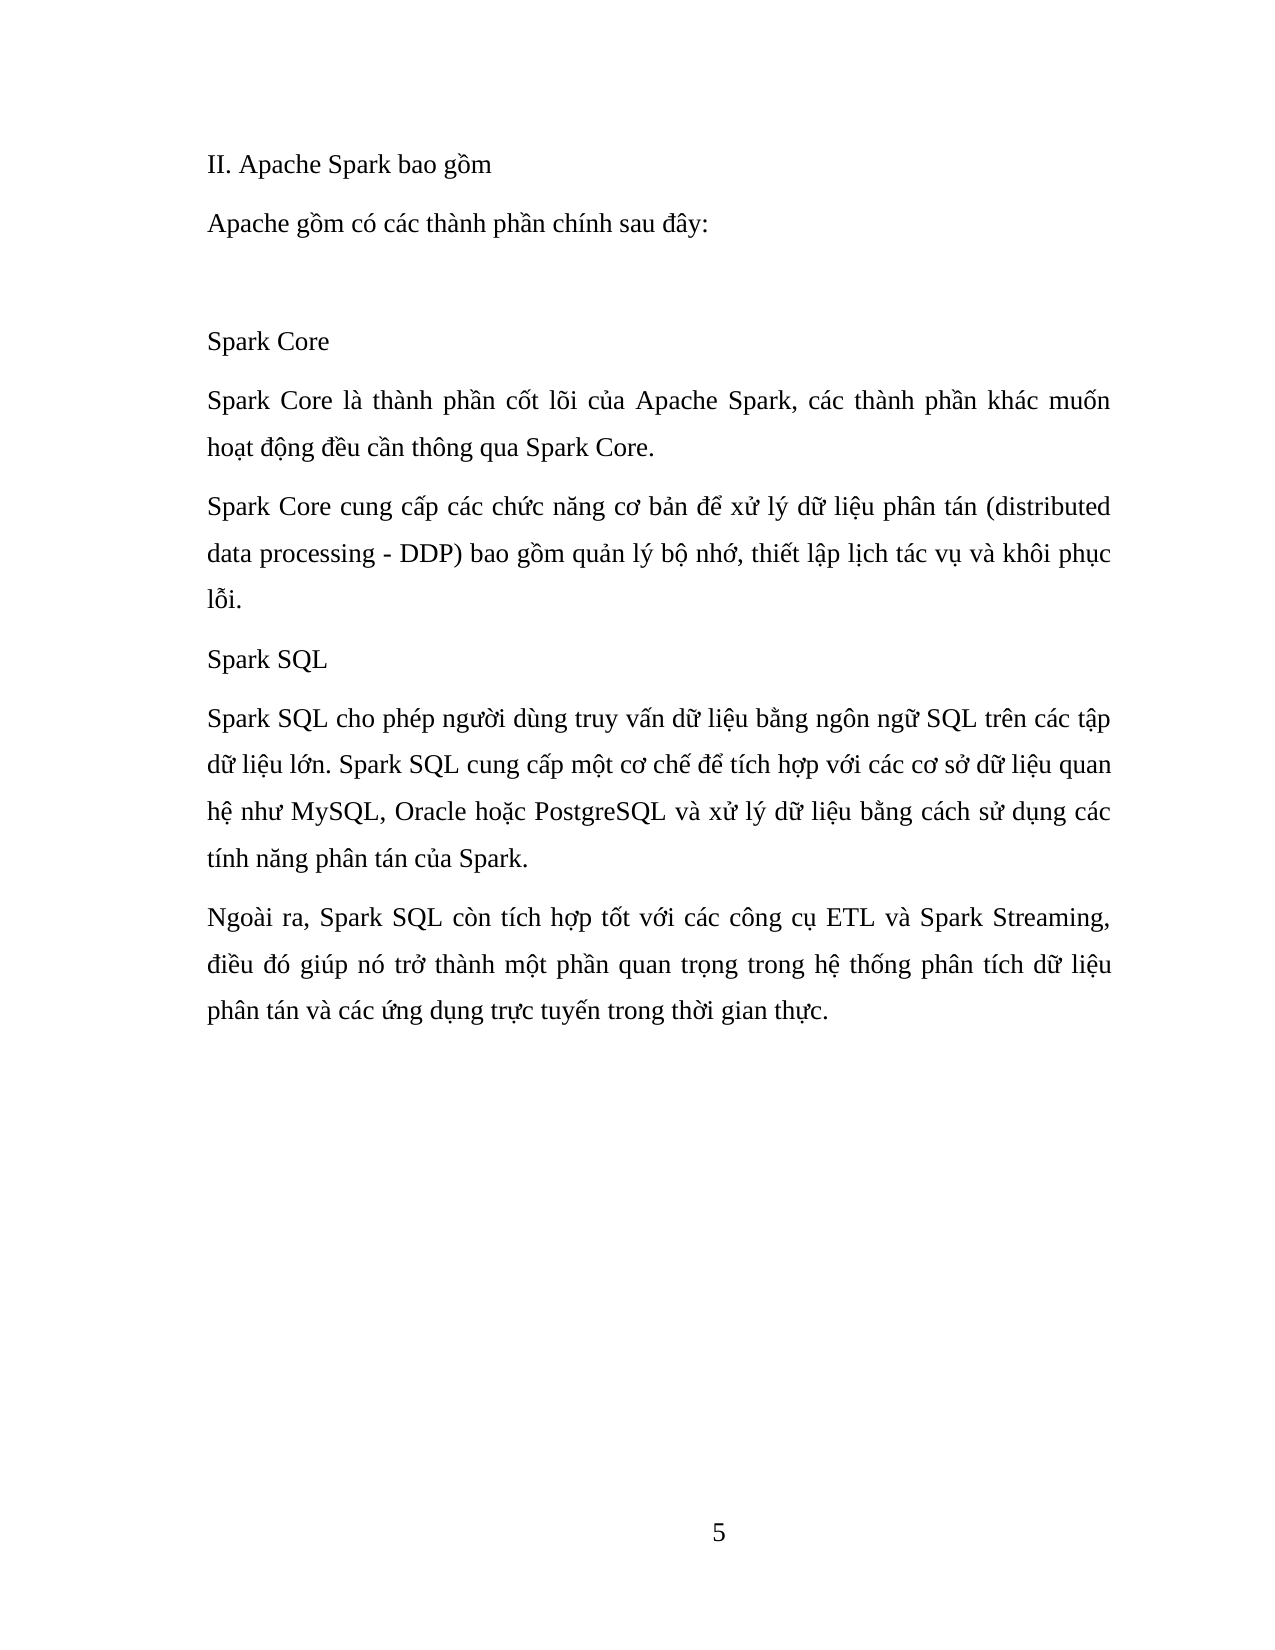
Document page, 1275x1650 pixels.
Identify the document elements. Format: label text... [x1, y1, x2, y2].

text Spark SQL [207, 643, 1113, 674]
text Ngoài ra, Spark SQL còn tích hợp tốt với các công cụ ETL và Spark Streaming, điều đó giúp nó trở thành một phần quan trọng trong hệ thống phân tích dữ liệu phân tán và các ứng dụng trực tuyến trong thời gian thực. [207, 901, 1113, 1026]
text Spark Core là thành phần cốt lõi của Apache Spark, các thành phần khác muốn hoạt động đều cần thông qua Spark Core. [207, 384, 1113, 462]
text II. Apache Spark bao gồm [207, 148, 1113, 179]
text Spark Core cung cấp các chức năng cơ bản để xử lý dữ liệu phân tán (distributed data processing - DDP) bao gồm quản lý bộ nhớ, thiết lập lịch tác vụ và khôi phục lỗi. [207, 490, 1113, 615]
text Spark Core [207, 325, 1113, 356]
text Spark SQL cho phép người dùng truy vấn dữ liệu bằng ngôn ngữ SQL trên các tập dữ liệu lớn. Spark SQL cung cấp một cơ chế để tích hợp với các cơ sở dữ liệu quan hệ như MySQL, Oracle hoặc PostgreSQL và xử lý dữ liệu bằng cách sử dụng các tính năng phân tán của Spark. [207, 702, 1113, 873]
text Apache gồm có các thành phần chính sau đây: [207, 207, 1113, 238]
